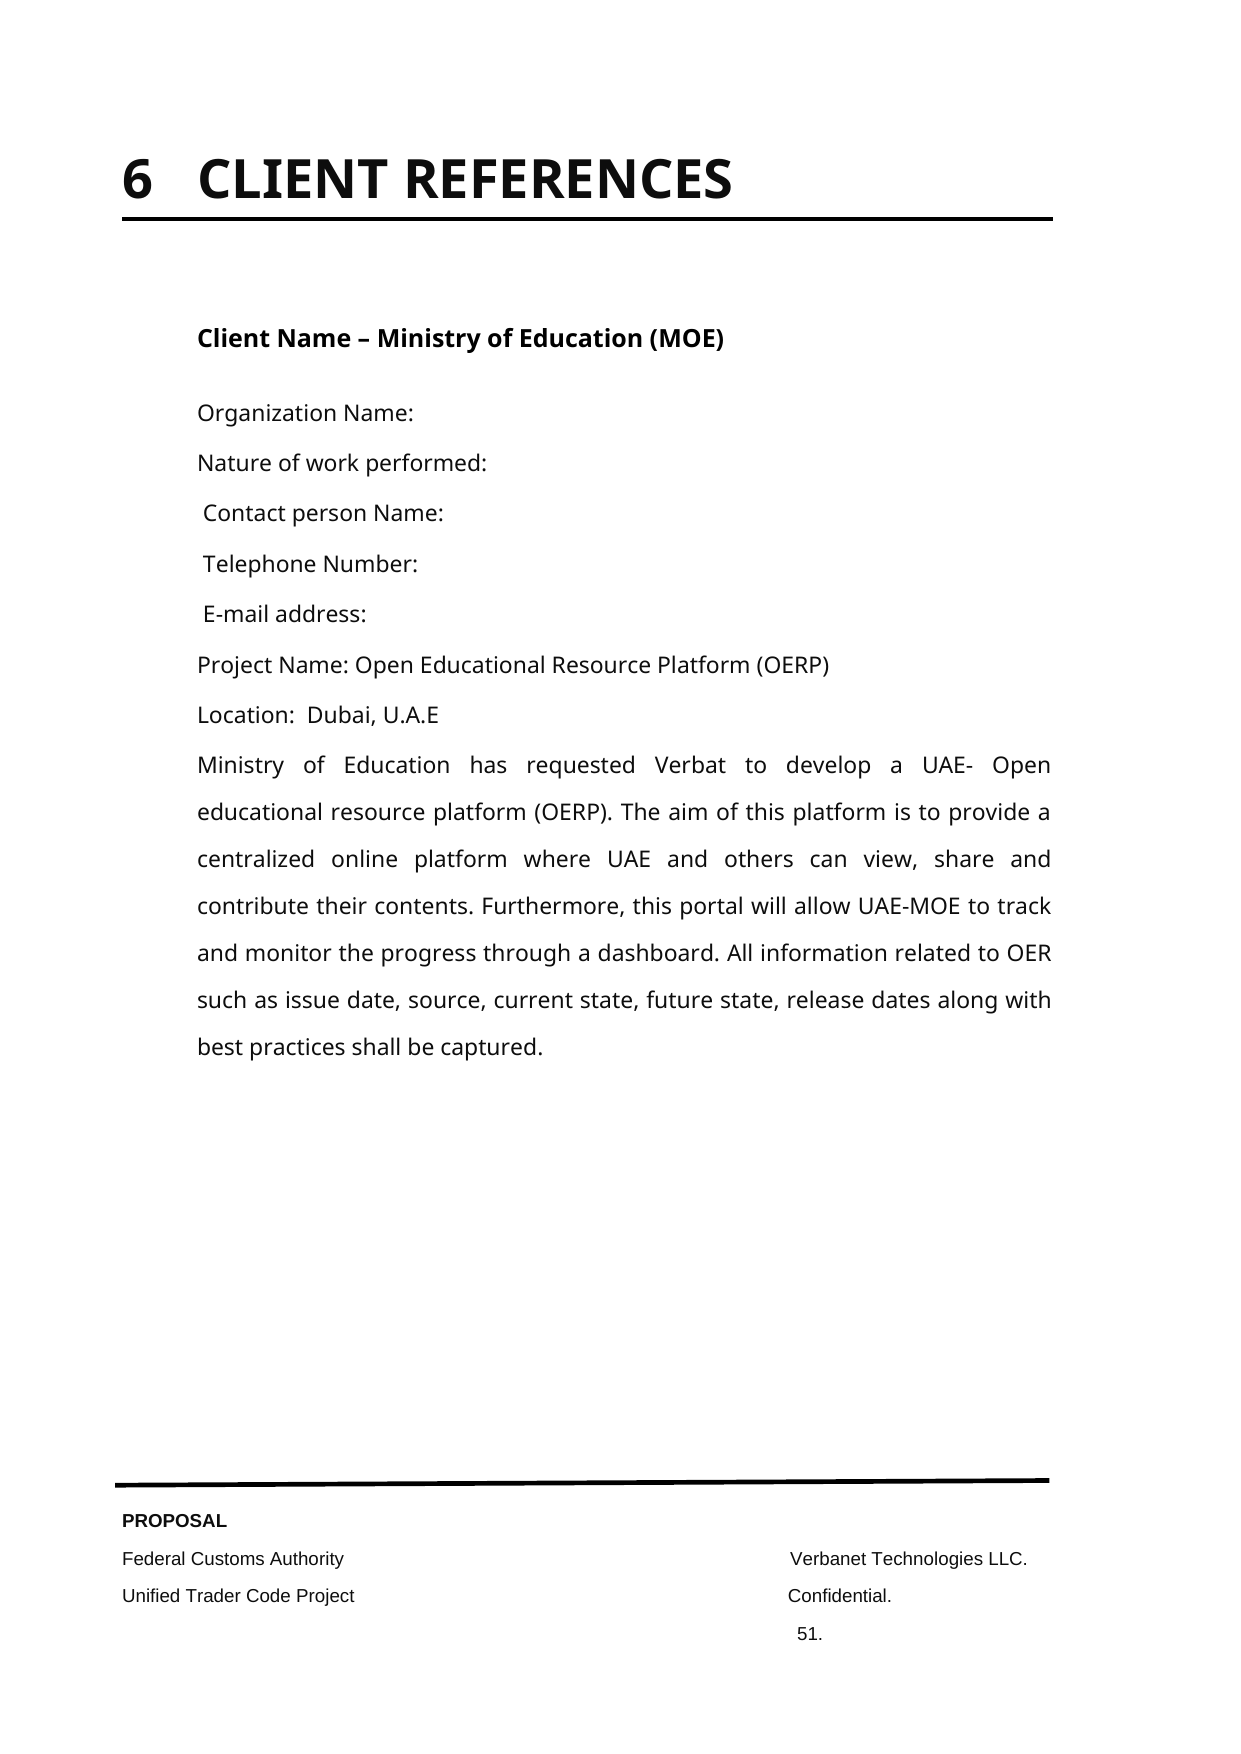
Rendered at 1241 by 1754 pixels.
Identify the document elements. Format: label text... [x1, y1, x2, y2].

text Contact person Name: [122, 497, 1053, 529]
text Nature of work performed: [122, 447, 1053, 478]
text Telephone Number: [122, 548, 1053, 579]
text Location: Dubai, U.A.E [122, 699, 1053, 730]
text Organization Name: [122, 397, 1053, 428]
text E-mail address: [122, 598, 1053, 629]
text Ministry of Education has requested Verbat to develop a UAE- Open educational resource platform (OERP). The aim of this platform is to provide a centralized online platform where UAE and others can view, share and contribute their contents. Furthermore, this portal will allow UAE-MOE to track and monitor the progress through a dashboard. All information related to OER such as issue date, source, current state, future state, release dates along with best practices shall be captured. [197, 749, 1053, 1062]
text Client Name – Ministry of Education (MOE) [197, 321, 1053, 354]
text Project Name: Open Educational Resource Platform (OERP) [122, 649, 1053, 680]
subtitle CLIENT REFERENCES [122, 141, 1053, 217]
